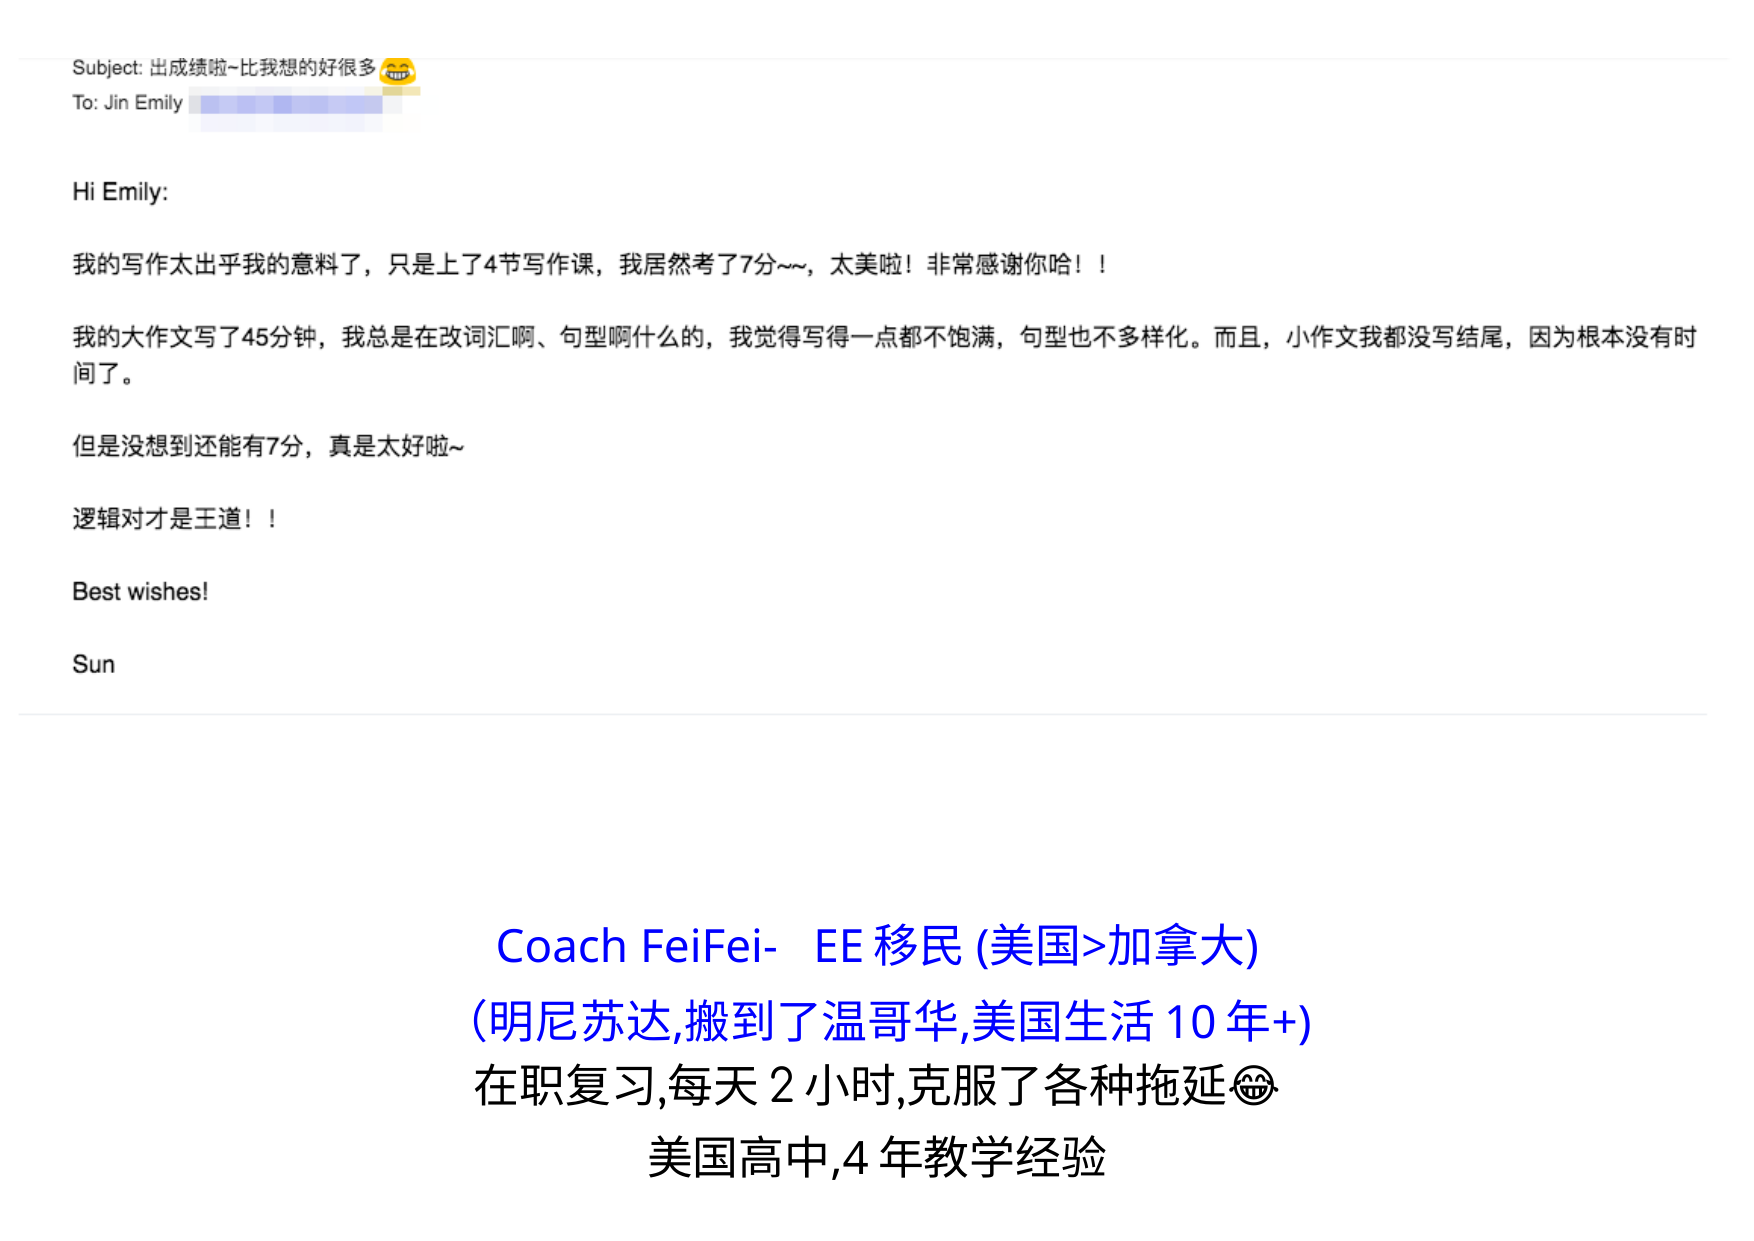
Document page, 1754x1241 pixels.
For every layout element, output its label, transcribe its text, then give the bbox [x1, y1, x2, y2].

text Coach FeiFei- EE移民 (美国>加拿大) [15, 909, 1739, 976]
text （明尼苏达,搬到了温哥华,美国生活10年+) [15, 986, 1739, 1052]
text 在职复习,每天2小时,克服了各种拖延😂 [15, 1062, 1739, 1113]
picture [18, 58, 1736, 726]
text 美国高中,4年教学经验 [15, 1121, 1739, 1187]
